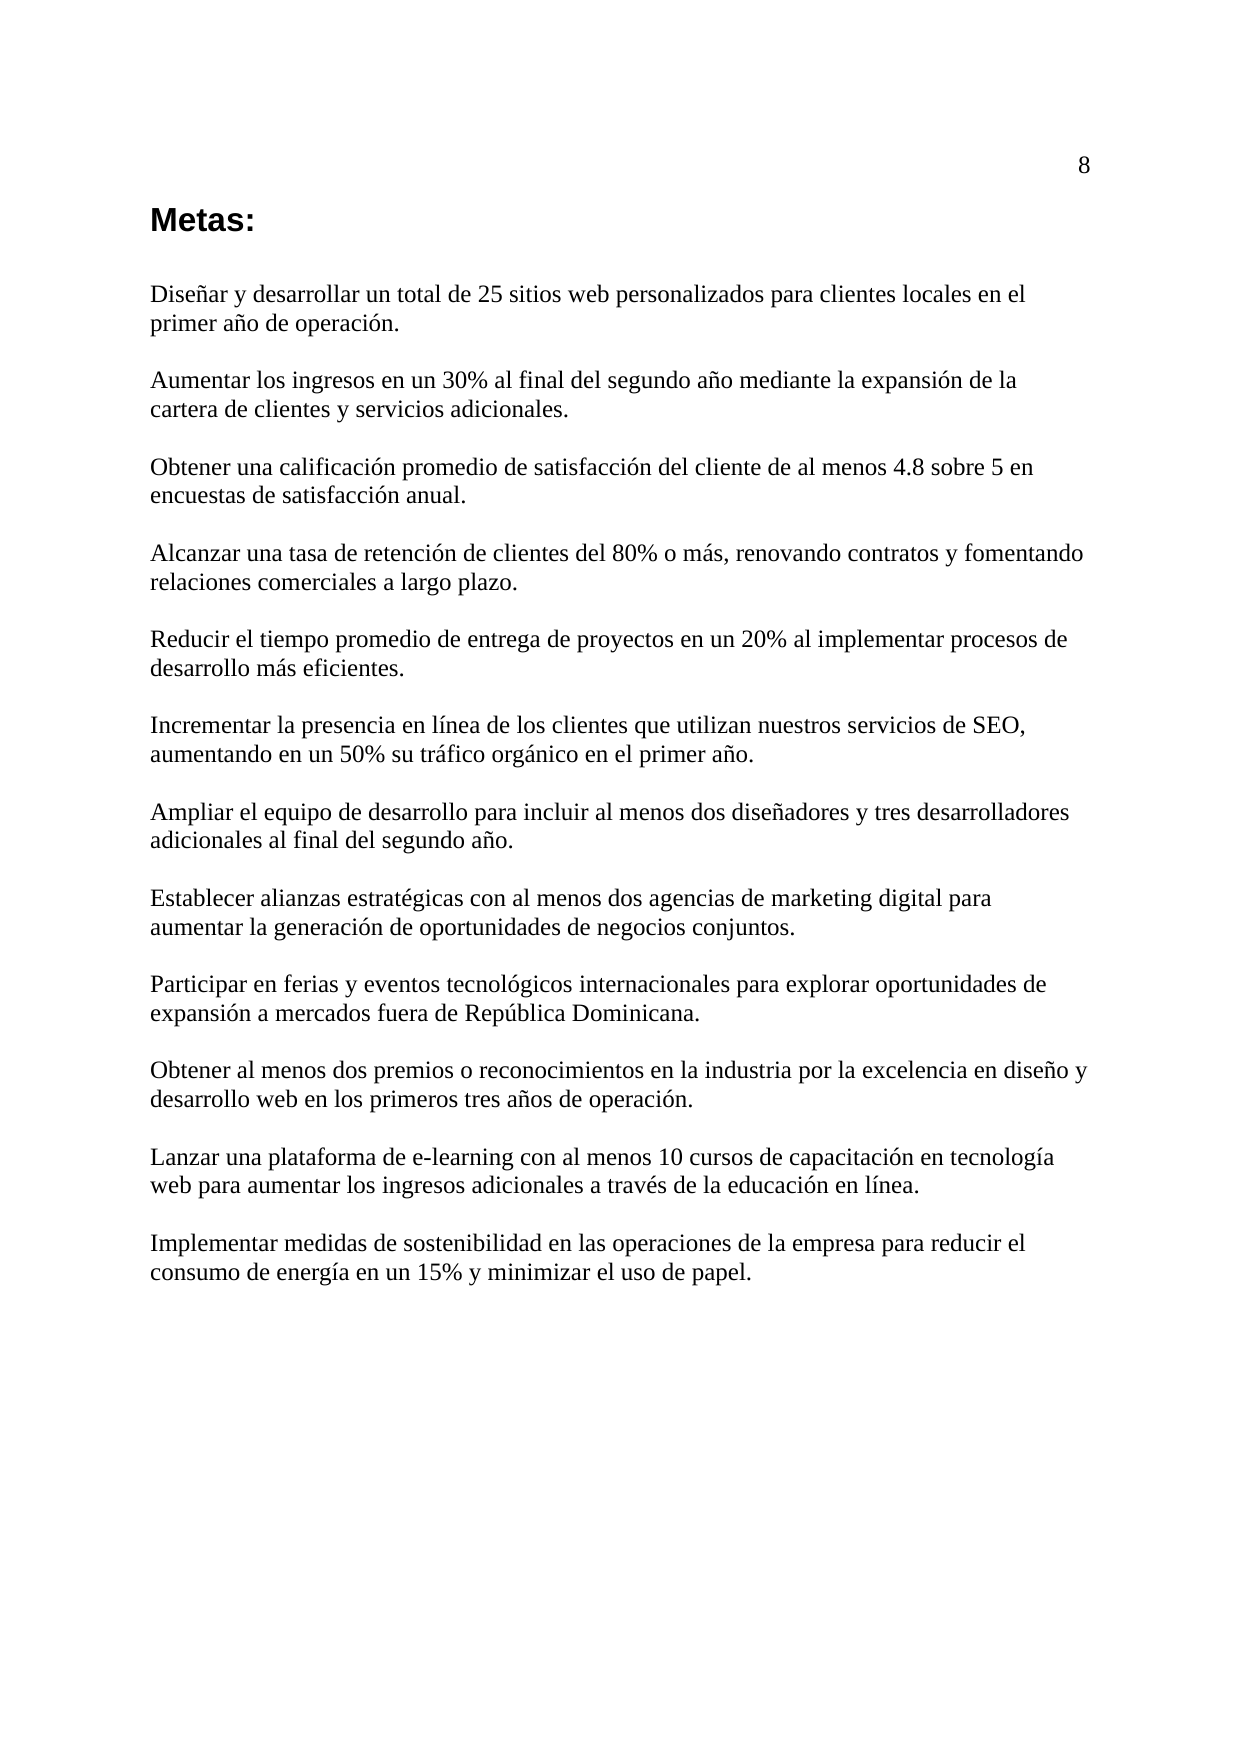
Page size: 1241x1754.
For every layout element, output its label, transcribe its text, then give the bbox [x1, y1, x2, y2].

text Lanzar una plataforma de e-learning con al menos 10 cursos de capacitación en tecnología web para aumentar los ingresos adicionales a través de la educación en línea. [150, 1142, 1090, 1199]
text Participar en ferias y eventos tecnológicos internacionales para explorar oportunidades de expansión a mercados fuera de República Dominicana. [150, 969, 1090, 1027]
subtitle Metas: [150, 199, 1090, 238]
text Implementar medidas de sostenibilidad en las operaciones de la empresa para reducir el consumo de energía en un 15% y minimizar el uso de papel. [150, 1228, 1090, 1286]
text Aumentar los ingresos en un 30% al final del segundo año mediante la expansión de la cartera de clientes y servicios adicionales. [150, 366, 1090, 423]
text Ampliar el equipo de desarrollo para incluir al menos dos diseñadores y tres desarrolladores adicionales al final del segundo año. [150, 797, 1090, 854]
text Obtener al menos dos premios o reconocimientos en la industria por la excelencia en diseño y desarrollo web en los primeros tres años de operación. [150, 1056, 1090, 1113]
text Obtener una calificación promedio de satisfacción del cliente de al menos 4.8 sobre 5 en encuestas de satisfacción anual. [150, 452, 1090, 509]
text Establecer alianzas estratégicas con al menos dos agencias de marketing digital para aumentar la generación de oportunidades de negocios conjuntos. [150, 883, 1090, 941]
text Incrementar la presencia en línea de los clientes que utilizan nuestros servicios de SEO, aumentando en un 50% su tráfico orgánico en el primer año. [150, 711, 1090, 768]
text Diseñar y desarrollar un total de 25 sitios web personalizados para clientes locales en el primer año de operación. [150, 279, 1090, 337]
text Alcanzar una tasa de retención de clientes del 80% o más, renovando contratos y fomentando relaciones comerciales a largo plazo. [150, 538, 1090, 596]
text Reducir el tiempo promedio de entrega de proyectos en un 20% al implementar procesos de desarrollo más eficientes. [150, 624, 1090, 682]
